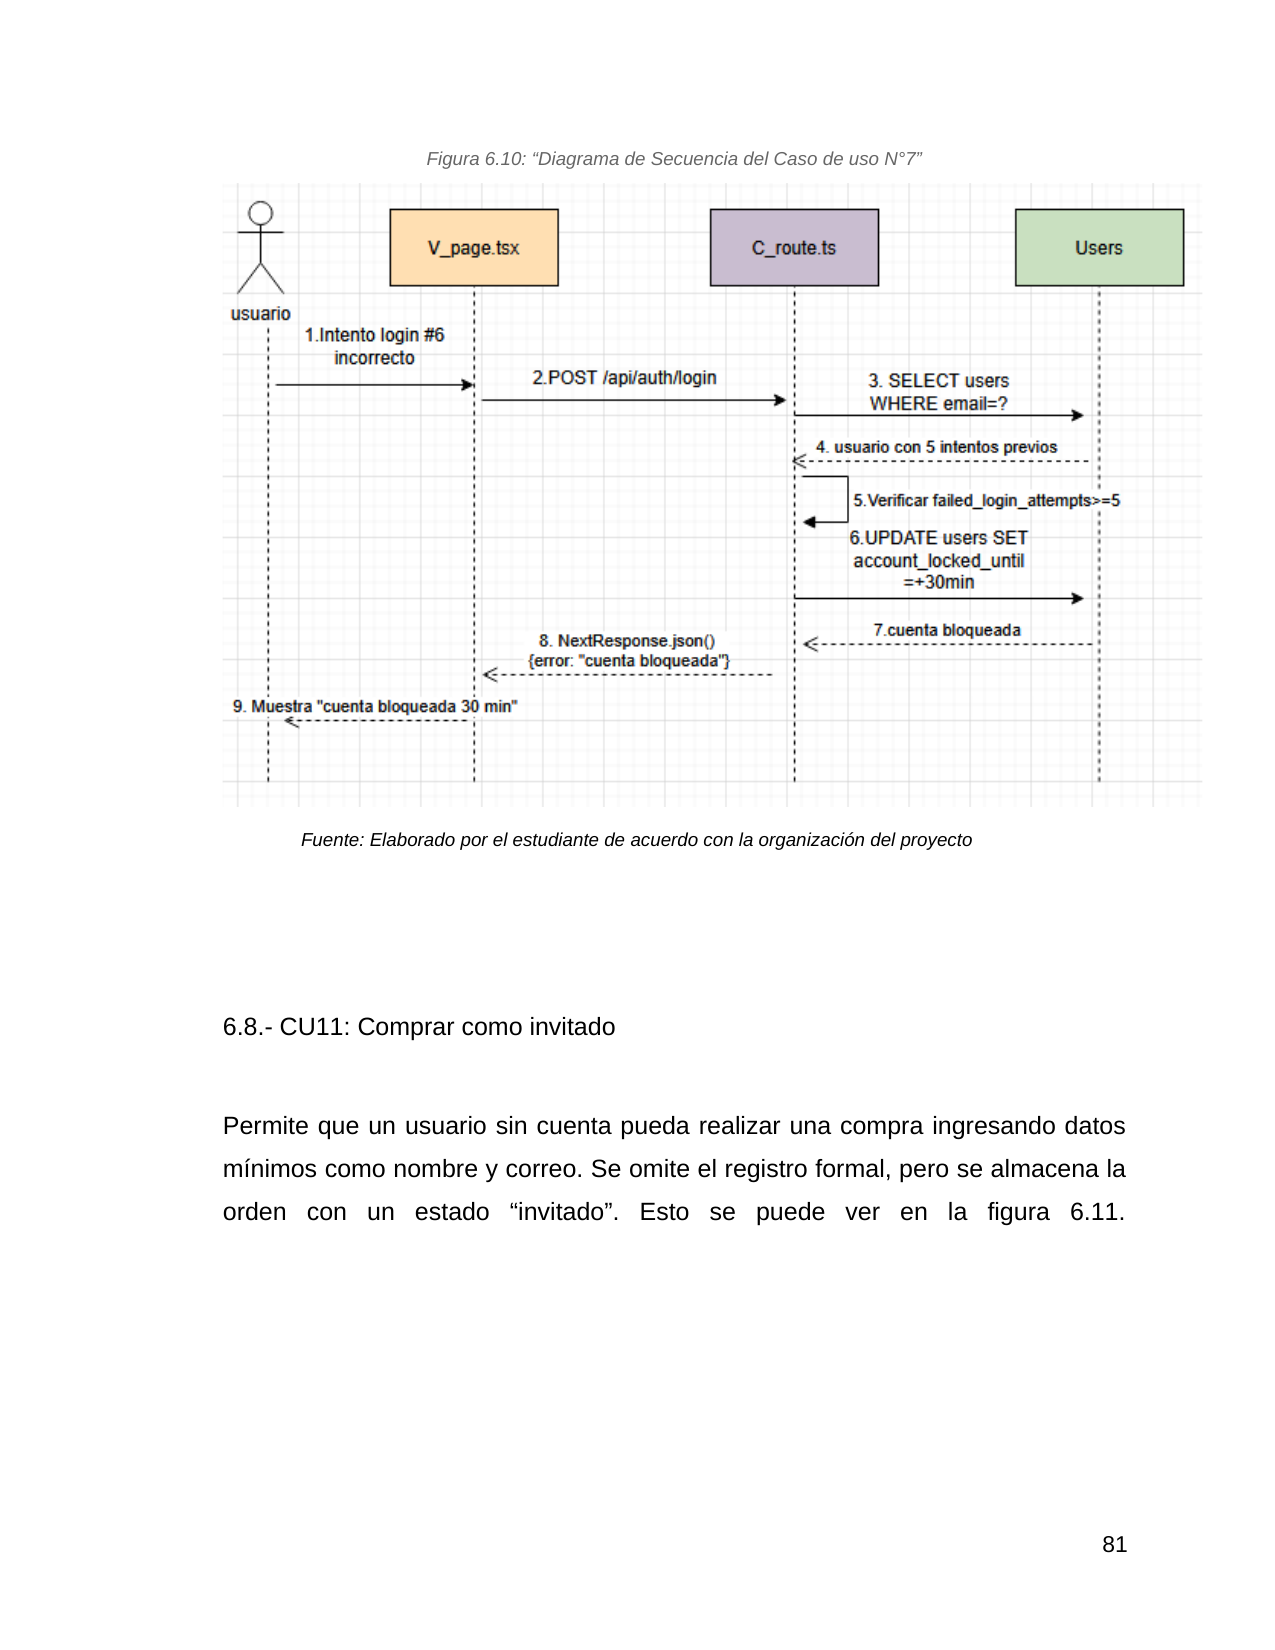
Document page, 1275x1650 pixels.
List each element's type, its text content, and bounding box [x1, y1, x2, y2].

subtitle 6.8.- CU11: Comprar como invitado [223, 1012, 1127, 1041]
text Fuente: Elaborado por el estudiante de acuerdo con la organización del proyecto [148, 829, 1127, 851]
subtitle Figura 6.10: “Diagrama de Secuencia del Caso de uso N°7” [223, 148, 1127, 183]
picture [222, 183, 1203, 807]
text Permite que un usuario sin cuenta pueda realizar una compra ingresando datos mínimos como nombre y correo. Se omite el registro formal, pero se almacena la orden con un estado “invitado”. Esto se puede ver en la figura 6.11. [223, 1111, 1127, 1265]
